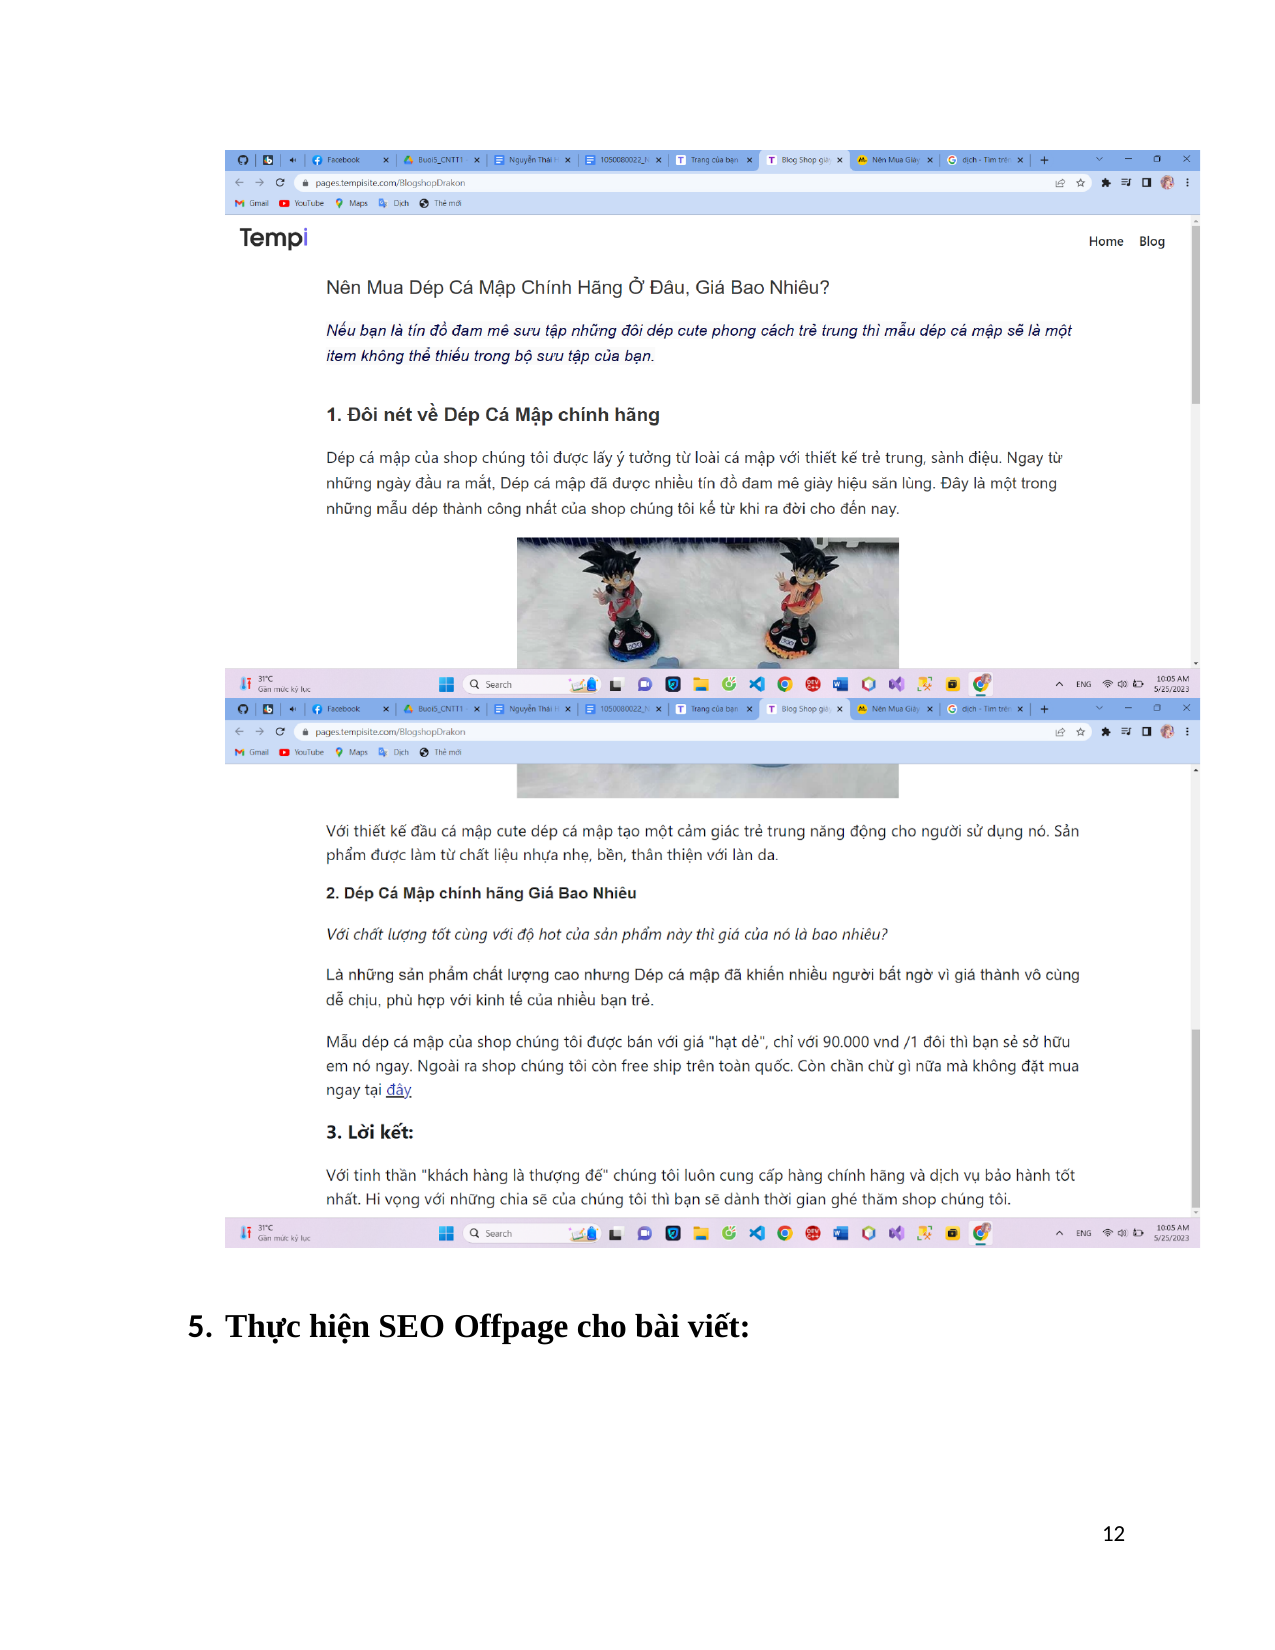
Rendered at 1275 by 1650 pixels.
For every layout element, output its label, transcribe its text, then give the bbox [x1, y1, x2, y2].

list Thực hiện SEO Offpage cho bài viết: [187, 1306, 1125, 1346]
picture [225, 150, 1200, 1248]
